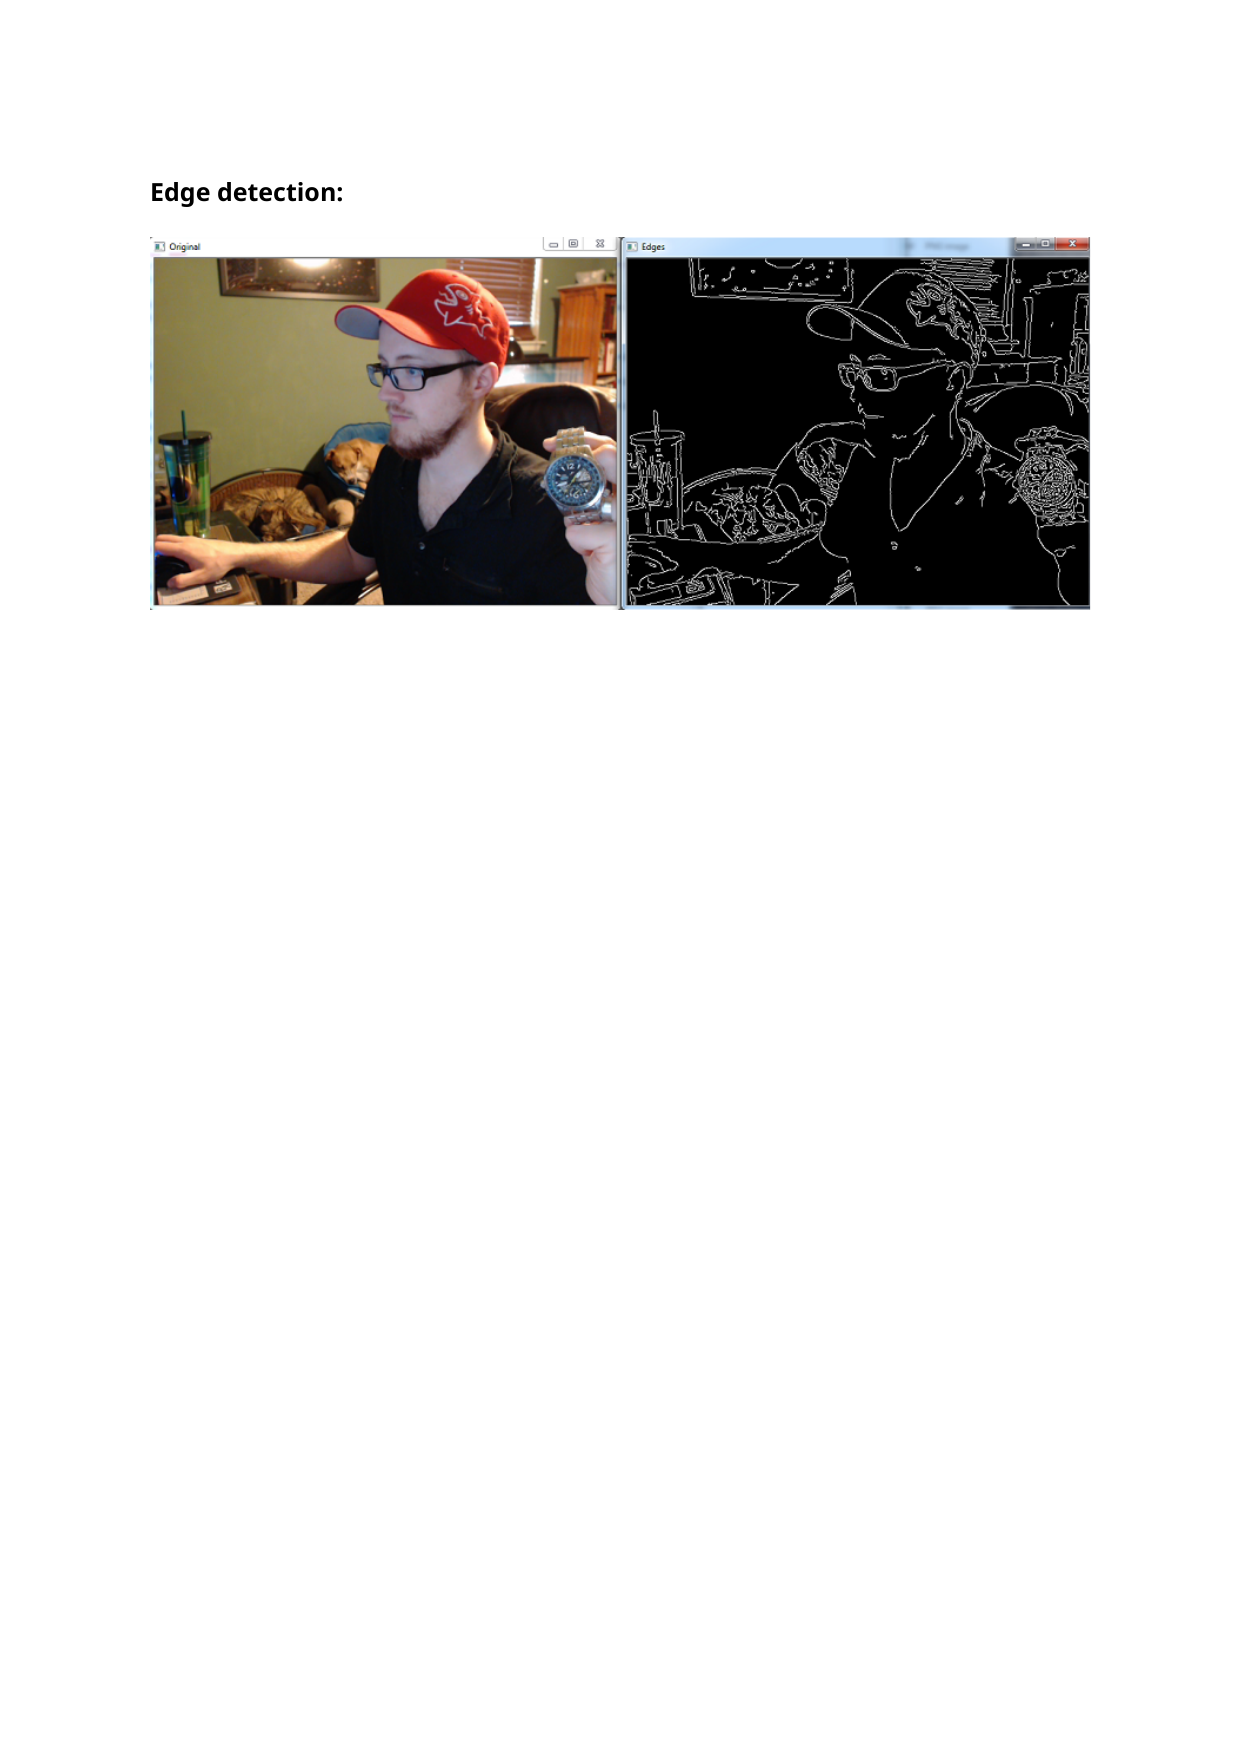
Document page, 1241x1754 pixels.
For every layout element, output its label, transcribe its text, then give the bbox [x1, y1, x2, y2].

subtitle Edge detection: [150, 150, 1090, 209]
picture [150, 237, 1091, 610]
